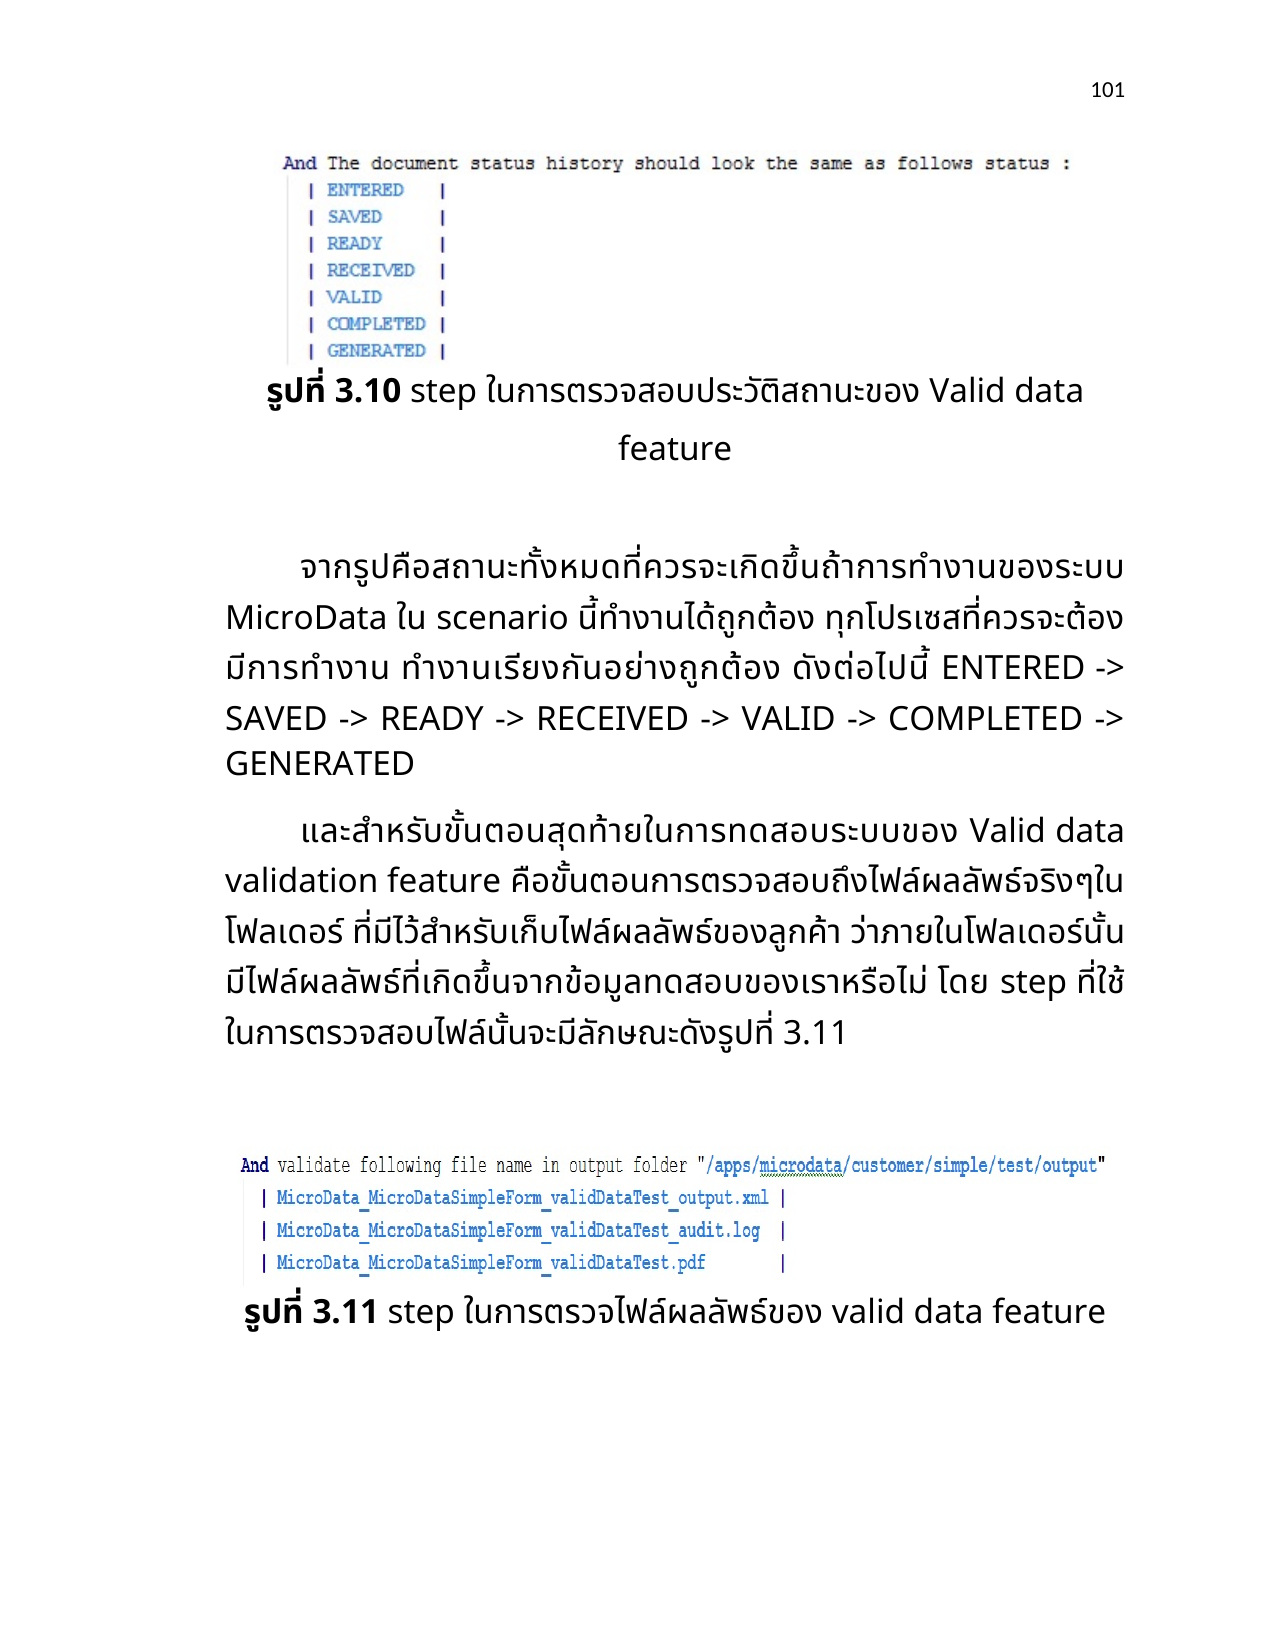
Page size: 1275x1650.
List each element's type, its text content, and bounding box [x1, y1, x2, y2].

text และสำหรับขั้นตอนสุดท้ายในการทดสอบระบบของ Valid data validation feature คือขั้นตอนการตรวจสอบถึงไฟล์ผลลัพธ์จริงๆในโฟลเดอร์ ที่มีไว้สำหรับเก็บไฟล์ผลลัพธ์ของลูกค้า ว่าภายในโฟลเดอร์นั้นมีไฟล์ผลลัพธ์ที่เกิดขึ้นจากข้อมูลทดสอบของเราหรือไม่ โดย step ที่ใช้ในการตรวจสอบไฟล์นั้นจะมีลักษณะดังรูปที่ 3.35 [225, 806, 1125, 1059]
text step ในการตรวจสอบประวัติสถานะของ Valid data feature [225, 367, 1125, 470]
picture [273, 150, 1077, 368]
text จากรูปคือสถานะทั้งหมดที่ควรจะเกิดขึ้นถ้าการทำงานของระบบ MicroData ใน scenario นี้ทำงานได้ถูกต้อง ทุกโปรเซสที่ควรจะต้องมีการทำงาน ทำงานเรียงกันอย่างถูกต้อง ดังต่อไปนี้ ENTERED -> SAVED -> READY -> RECEIVED -> VALID -> COMPLETED -> GENERATED [225, 543, 1125, 786]
picture [237, 1146, 1113, 1288]
text step ในการตรวจไฟล์ผลลัพธ์ของ valid data feature [225, 1287, 1125, 1338]
